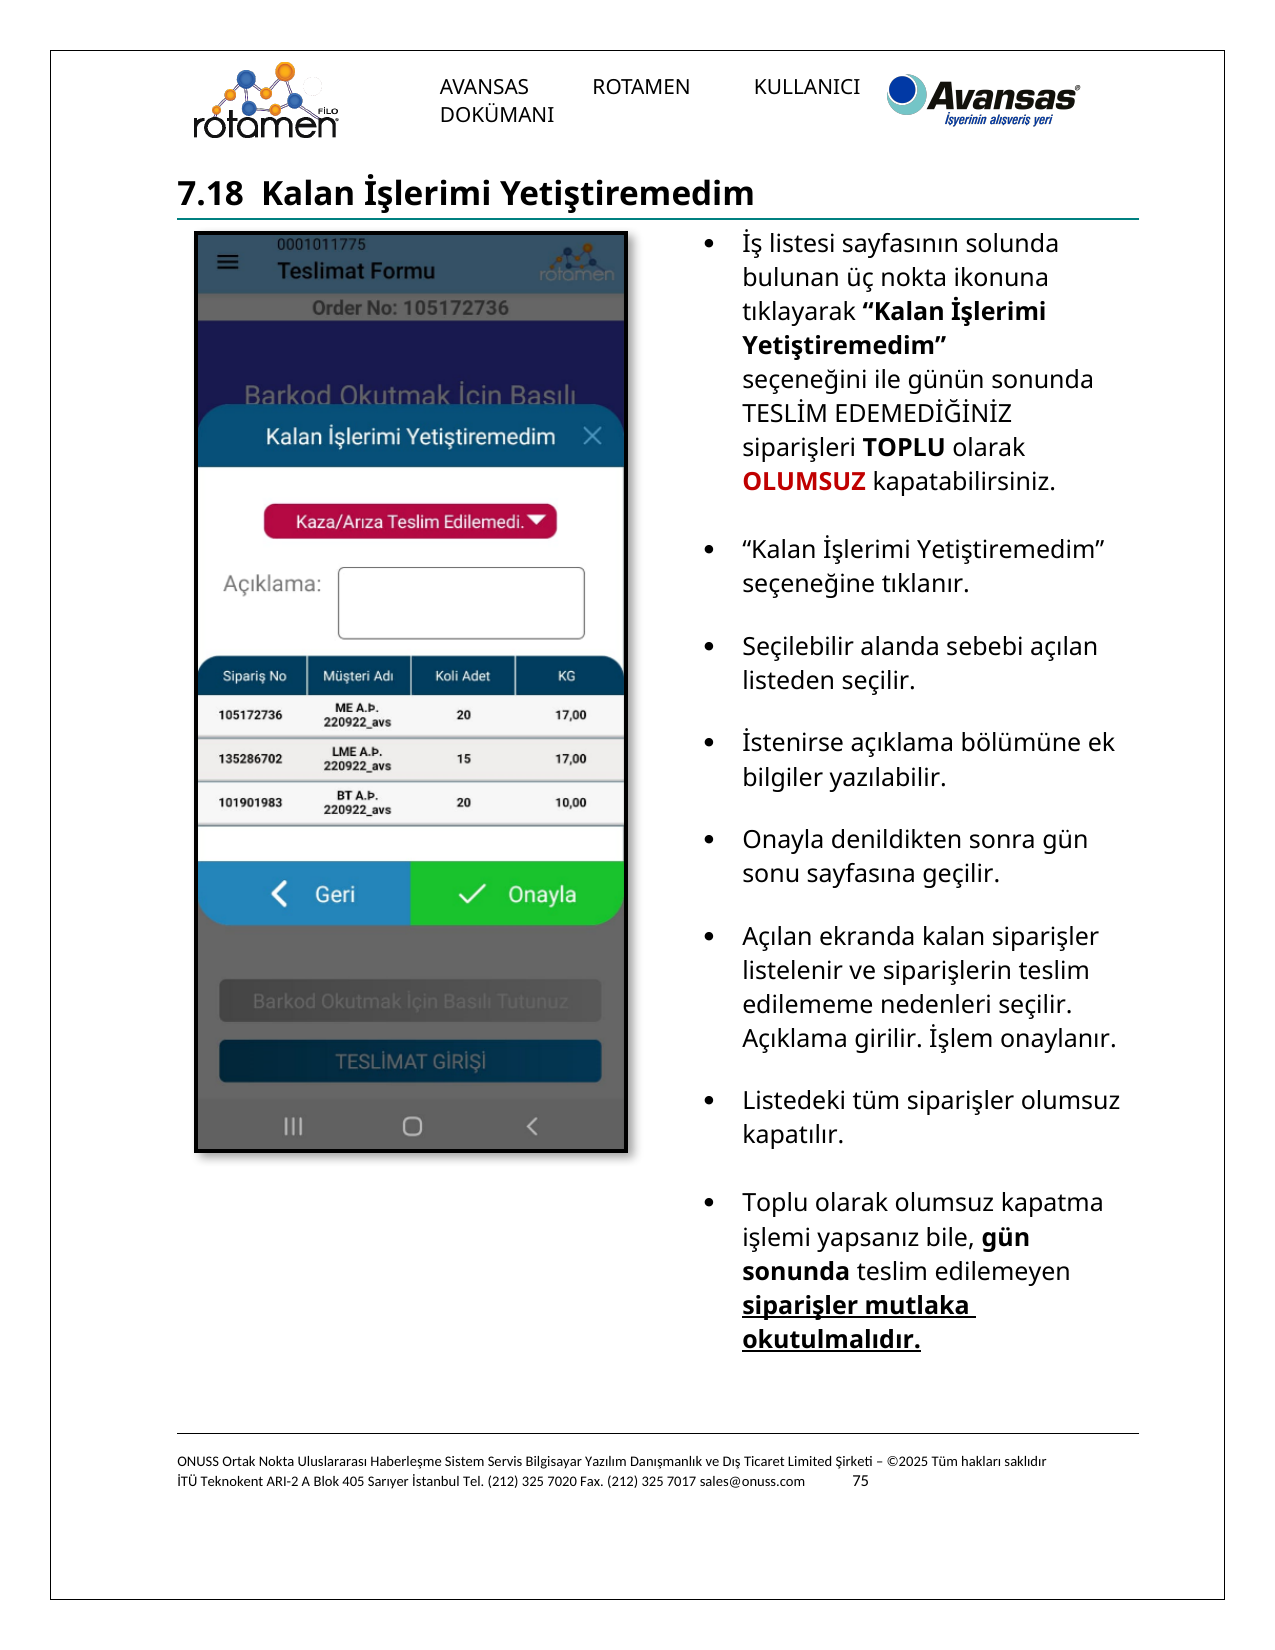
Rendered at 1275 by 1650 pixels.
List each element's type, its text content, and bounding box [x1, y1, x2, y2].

table_header İş listesi sayfasının solunda bulunan üç nokta ikonuna tıklayarak “Kalan İşlerimi Yetiştiremedim” seçeneğini ile günün sonunda TESLİM EDEMEDİĞİNİZ siparişleri TOPLU olarak OLUMSUZ kapatabilirsiniz. “Kalan İşlerimi Yetiştiremedim” seçeneğine tıklanır. Seçilebilir alanda sebebi açılan listeden seçilir. İstenirse açıklama bölümüne ek bilgiler yazılabilir. Onayla denildikten sonra gün sonu sayfasına geçilir. Açılan ekranda kalan siparişler listelenir ve siparişlerin teslim edilememe nedenleri seçilir. Açıklama girilir. İşlem onaylanır. Listedeki tüm siparişler olumsuz kapatılır. Toplu olarak olumsuz kapatma işlemi yapsanız bile, gün sonunda teslim edilemeyen siparişler mutlaka okutulmalıdır. [656, 225, 1142, 1384]
table_header [177, 225, 656, 1384]
subtitle Kalan İşlerimi Yetiştiremedim [177, 170, 1139, 218]
picture [188, 62, 343, 138]
picture [198, 235, 624, 1149]
picture [883, 73, 1084, 128]
